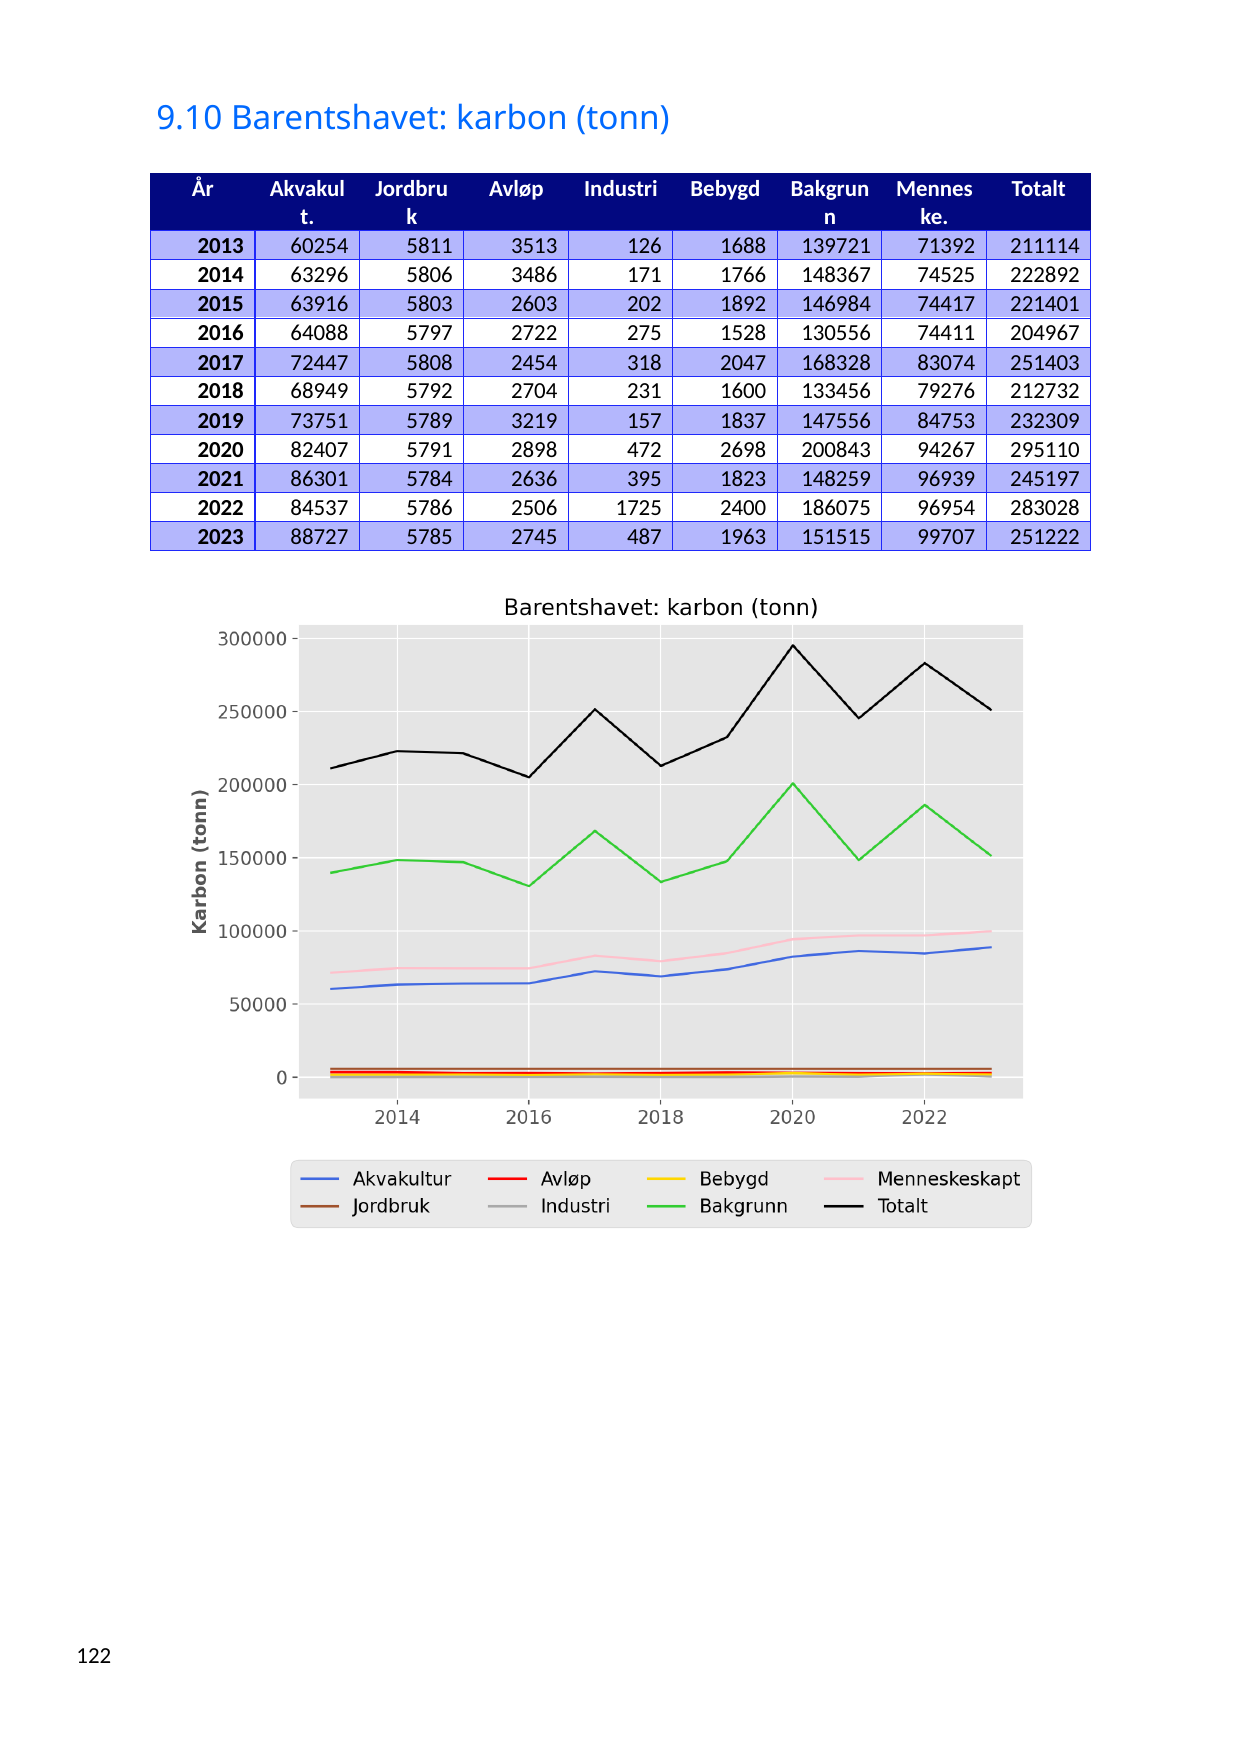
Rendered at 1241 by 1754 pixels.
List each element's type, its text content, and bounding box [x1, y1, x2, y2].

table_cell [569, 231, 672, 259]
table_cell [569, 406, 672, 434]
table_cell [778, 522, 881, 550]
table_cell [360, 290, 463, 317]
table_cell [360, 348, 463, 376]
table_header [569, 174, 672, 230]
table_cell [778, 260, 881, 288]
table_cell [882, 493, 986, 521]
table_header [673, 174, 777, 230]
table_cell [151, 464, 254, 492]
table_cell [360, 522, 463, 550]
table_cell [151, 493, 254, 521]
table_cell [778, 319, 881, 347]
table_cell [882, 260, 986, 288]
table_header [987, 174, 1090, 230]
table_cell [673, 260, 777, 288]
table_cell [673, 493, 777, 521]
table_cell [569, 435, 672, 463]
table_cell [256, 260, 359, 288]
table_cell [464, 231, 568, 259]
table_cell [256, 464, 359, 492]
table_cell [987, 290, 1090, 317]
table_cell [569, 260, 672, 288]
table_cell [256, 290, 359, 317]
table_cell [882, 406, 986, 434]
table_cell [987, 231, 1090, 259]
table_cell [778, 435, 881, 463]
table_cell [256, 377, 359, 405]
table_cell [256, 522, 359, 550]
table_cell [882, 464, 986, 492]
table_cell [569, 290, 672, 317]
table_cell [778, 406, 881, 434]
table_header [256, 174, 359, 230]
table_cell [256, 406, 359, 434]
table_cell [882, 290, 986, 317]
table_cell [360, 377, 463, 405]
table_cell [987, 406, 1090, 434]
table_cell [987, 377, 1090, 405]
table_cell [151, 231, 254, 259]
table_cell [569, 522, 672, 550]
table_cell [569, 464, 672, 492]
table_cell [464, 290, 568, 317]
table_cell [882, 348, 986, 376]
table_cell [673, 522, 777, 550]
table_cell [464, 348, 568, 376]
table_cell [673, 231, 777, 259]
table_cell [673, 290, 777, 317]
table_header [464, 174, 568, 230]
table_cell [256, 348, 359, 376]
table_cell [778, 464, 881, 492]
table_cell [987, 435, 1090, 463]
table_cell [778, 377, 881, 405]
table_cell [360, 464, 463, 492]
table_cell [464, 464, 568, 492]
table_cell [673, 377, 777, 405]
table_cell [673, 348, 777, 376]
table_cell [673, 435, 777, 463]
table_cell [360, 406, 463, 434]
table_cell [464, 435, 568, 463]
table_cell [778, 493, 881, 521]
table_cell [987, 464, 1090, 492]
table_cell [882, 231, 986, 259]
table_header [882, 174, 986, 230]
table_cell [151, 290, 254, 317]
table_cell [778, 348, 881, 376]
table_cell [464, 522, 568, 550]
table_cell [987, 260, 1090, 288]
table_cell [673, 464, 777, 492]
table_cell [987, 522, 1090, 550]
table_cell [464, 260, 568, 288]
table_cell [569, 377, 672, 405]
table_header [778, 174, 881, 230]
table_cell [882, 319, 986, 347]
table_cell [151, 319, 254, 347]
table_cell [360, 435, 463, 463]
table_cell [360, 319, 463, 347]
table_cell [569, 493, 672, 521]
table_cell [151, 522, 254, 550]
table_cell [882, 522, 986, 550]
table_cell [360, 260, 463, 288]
picture [177, 581, 1063, 1246]
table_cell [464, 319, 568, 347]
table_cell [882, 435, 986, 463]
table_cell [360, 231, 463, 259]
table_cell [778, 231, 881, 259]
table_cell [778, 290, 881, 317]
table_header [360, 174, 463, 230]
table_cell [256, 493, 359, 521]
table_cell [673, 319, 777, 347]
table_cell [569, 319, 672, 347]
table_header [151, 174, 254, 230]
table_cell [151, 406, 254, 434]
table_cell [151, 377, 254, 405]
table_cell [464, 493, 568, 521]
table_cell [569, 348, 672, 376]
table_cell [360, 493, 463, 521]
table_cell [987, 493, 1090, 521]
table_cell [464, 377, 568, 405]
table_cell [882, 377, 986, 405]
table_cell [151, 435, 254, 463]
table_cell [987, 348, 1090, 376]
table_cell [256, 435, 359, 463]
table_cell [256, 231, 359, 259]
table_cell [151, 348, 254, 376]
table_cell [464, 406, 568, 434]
subtitle Barentshavet: karbon (tonn) [156, 94, 1090, 139]
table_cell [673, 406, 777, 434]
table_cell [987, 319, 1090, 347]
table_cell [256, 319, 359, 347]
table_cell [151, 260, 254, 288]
